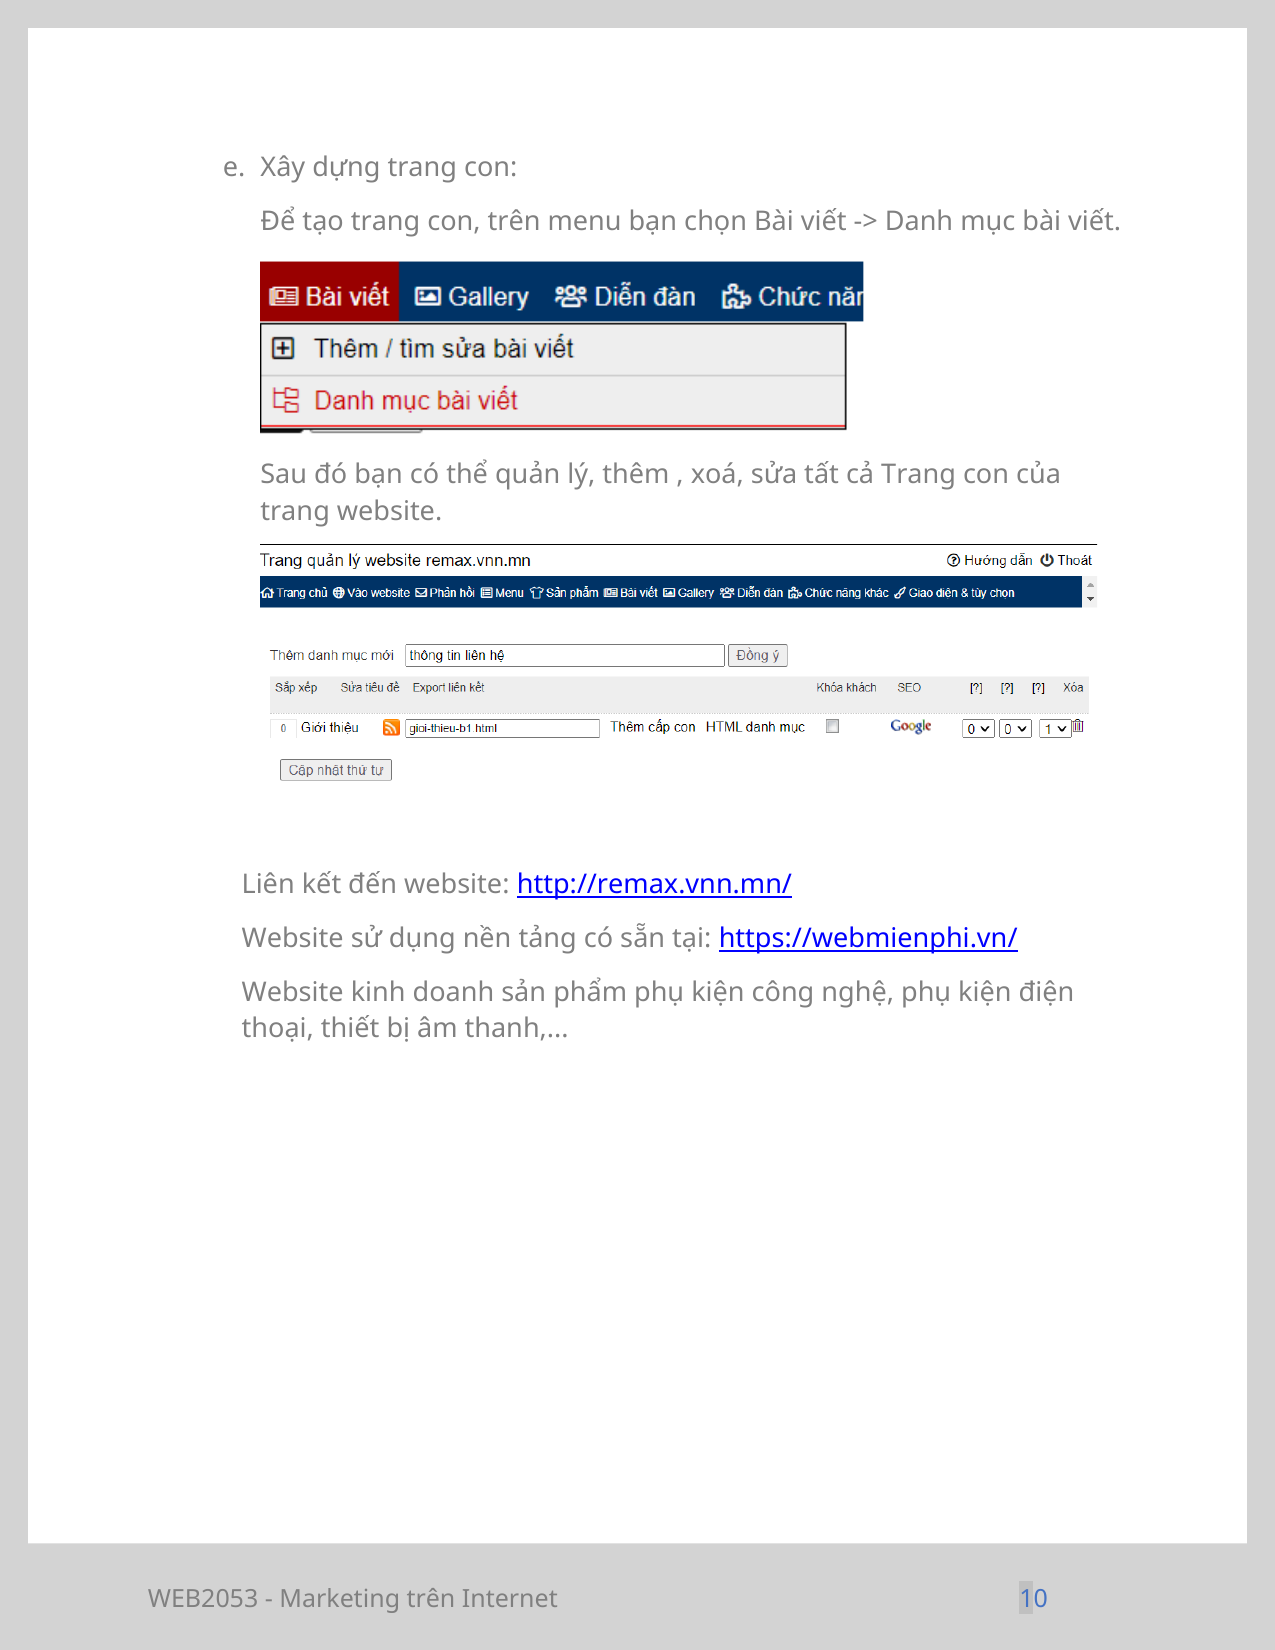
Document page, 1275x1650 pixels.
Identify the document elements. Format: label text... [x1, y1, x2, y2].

text Website sử dụng nền tảng có sẵn tại: https://webmienphi.vn/ [241, 918, 1127, 955]
picture [260, 254, 864, 438]
list Xây dựng trang con: [223, 148, 1127, 184]
text Liên kết đến website: http://remax.vnn.mn/ [241, 865, 1127, 902]
list Để tạo trang con, trên menu bạn chọn Bài viết -> Danh mục bài viết. [260, 201, 1127, 238]
picture [260, 544, 1098, 795]
text Website kinh doanh sản phẩm phụ kiện công nghệ, phụ kiện điện thoại, thiết bị âm thanh,... [241, 972, 1127, 1046]
list Sau đó bạn có thể quản lý, thêm , xoá, sửa tất cả Trang con của trang website. [260, 454, 1127, 528]
